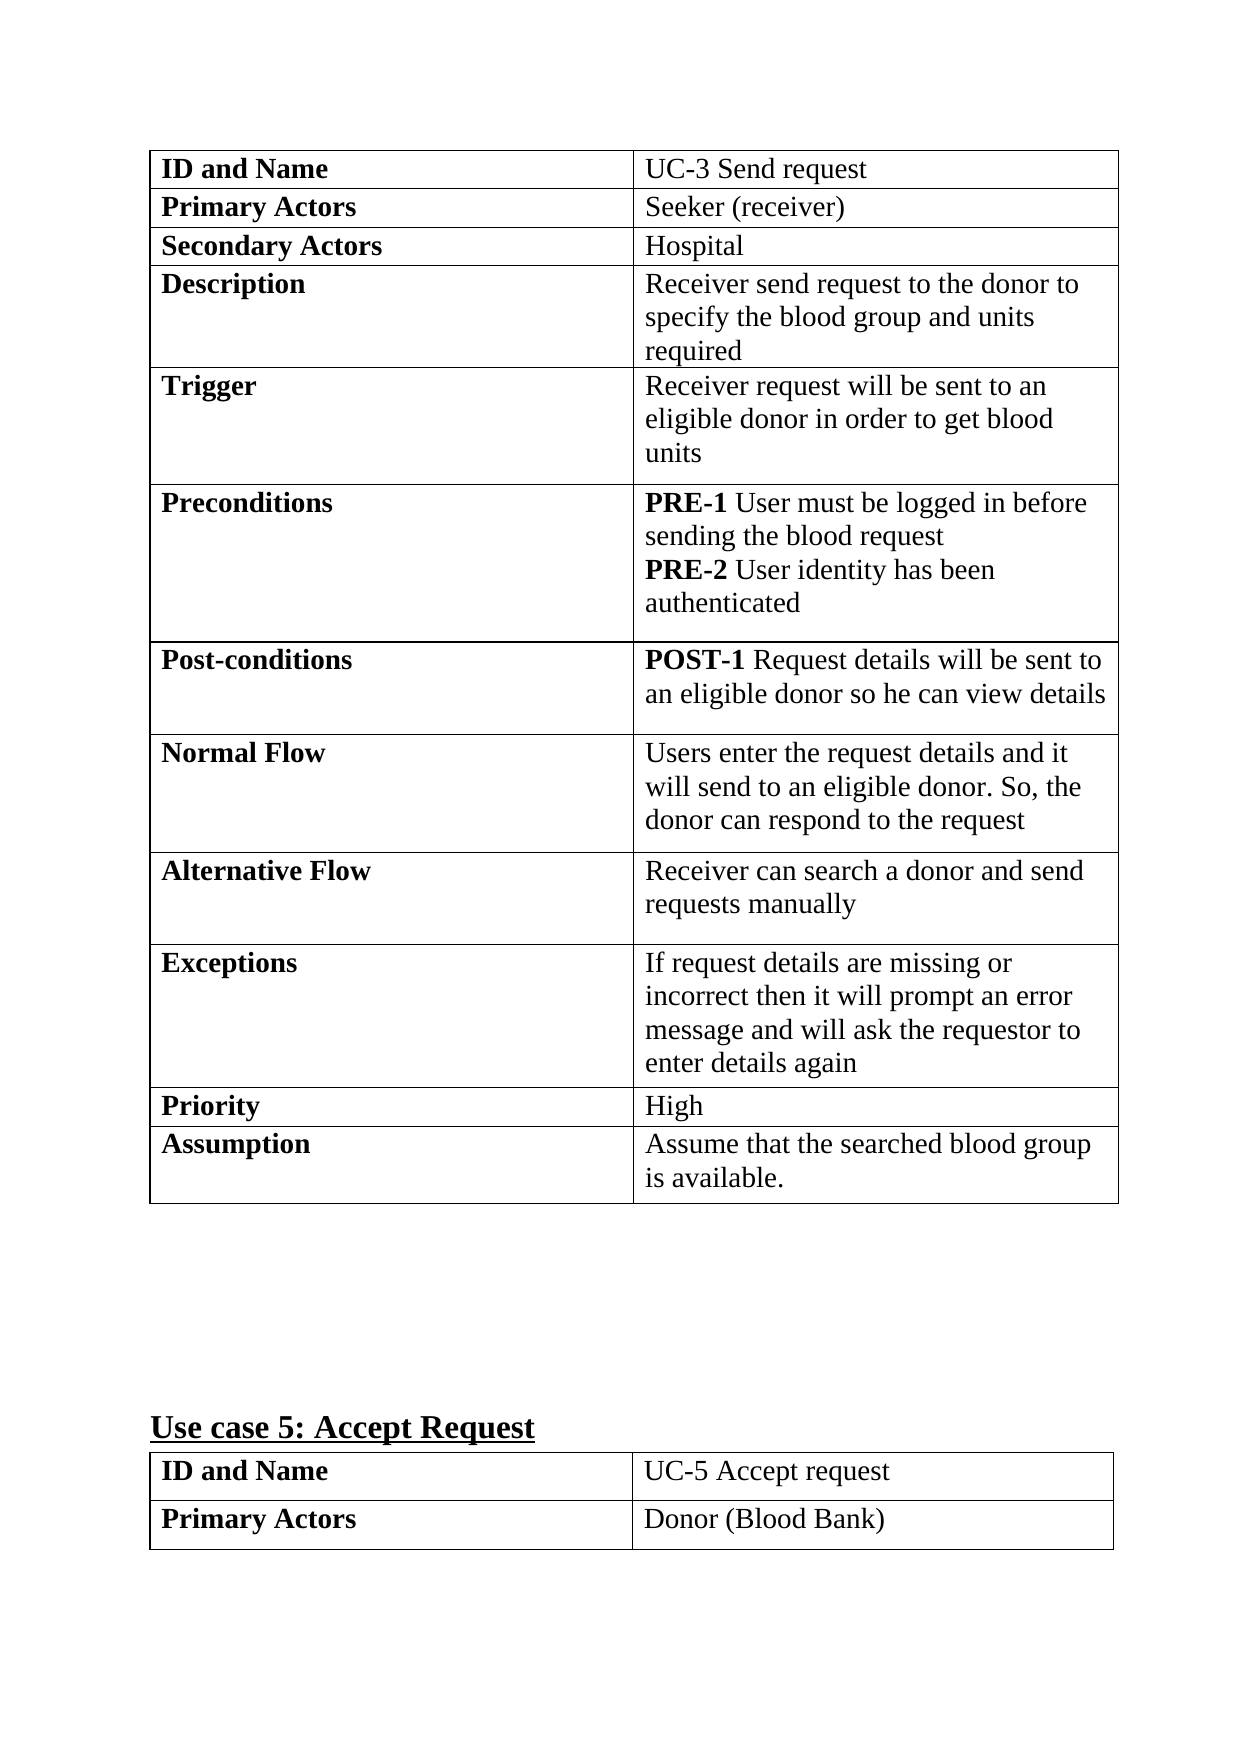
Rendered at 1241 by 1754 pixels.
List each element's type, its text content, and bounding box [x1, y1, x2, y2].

table_cell Post-conditions [151, 643, 633, 734]
table_header UC-5 Accept request [633, 1453, 1113, 1500]
table_header UC-3 Send request [634, 151, 1118, 188]
table_cell POST-1 Request details will be sent to an eligible donor so he can view details [634, 643, 1118, 734]
table_cell Normal Flow [151, 735, 633, 852]
table_cell Trigger [151, 368, 633, 484]
table_cell Primary Actors [151, 1501, 632, 1548]
table_cell Secondary Actors [151, 228, 633, 265]
table_cell Receiver send request to the donor to specify the blood group and units required [634, 266, 1118, 367]
table_cell Assume that the searched blood group is available. [634, 1127, 1118, 1202]
table_cell Primary Actors [151, 189, 633, 227]
table_cell Donor (Blood Bank) [633, 1501, 1113, 1548]
subtitle Use case 5: Accept Request [150, 1408, 1090, 1446]
table_cell Receiver can search a donor and send requests manually [634, 853, 1118, 944]
table_cell PRE-1 User must be logged in before sending the blood request PRE-2 User identity has been authenticated [634, 485, 1118, 641]
table_header ID and Name [151, 1453, 632, 1500]
table_cell Description [151, 266, 633, 367]
table_cell If request details are missing or incorrect then it will prompt an error message and will ask the requestor to enter details again [634, 945, 1118, 1087]
table_cell Priority [151, 1088, 633, 1126]
table_cell Exceptions [151, 945, 633, 1087]
table_cell High [634, 1088, 1118, 1126]
table_cell Preconditions [151, 485, 633, 641]
table_cell Receiver request will be sent to an eligible donor in order to get blood units [634, 368, 1118, 484]
table_cell Assumption [151, 1127, 633, 1202]
table_header ID and Name [151, 151, 633, 188]
table_cell Hospital [634, 228, 1118, 265]
table_cell Alternative Flow [151, 853, 633, 944]
table_cell Users enter the request details and it will send to an eligible donor. So, the donor can respond to the request [634, 735, 1118, 852]
table_cell Seeker (receiver) [634, 189, 1118, 227]
